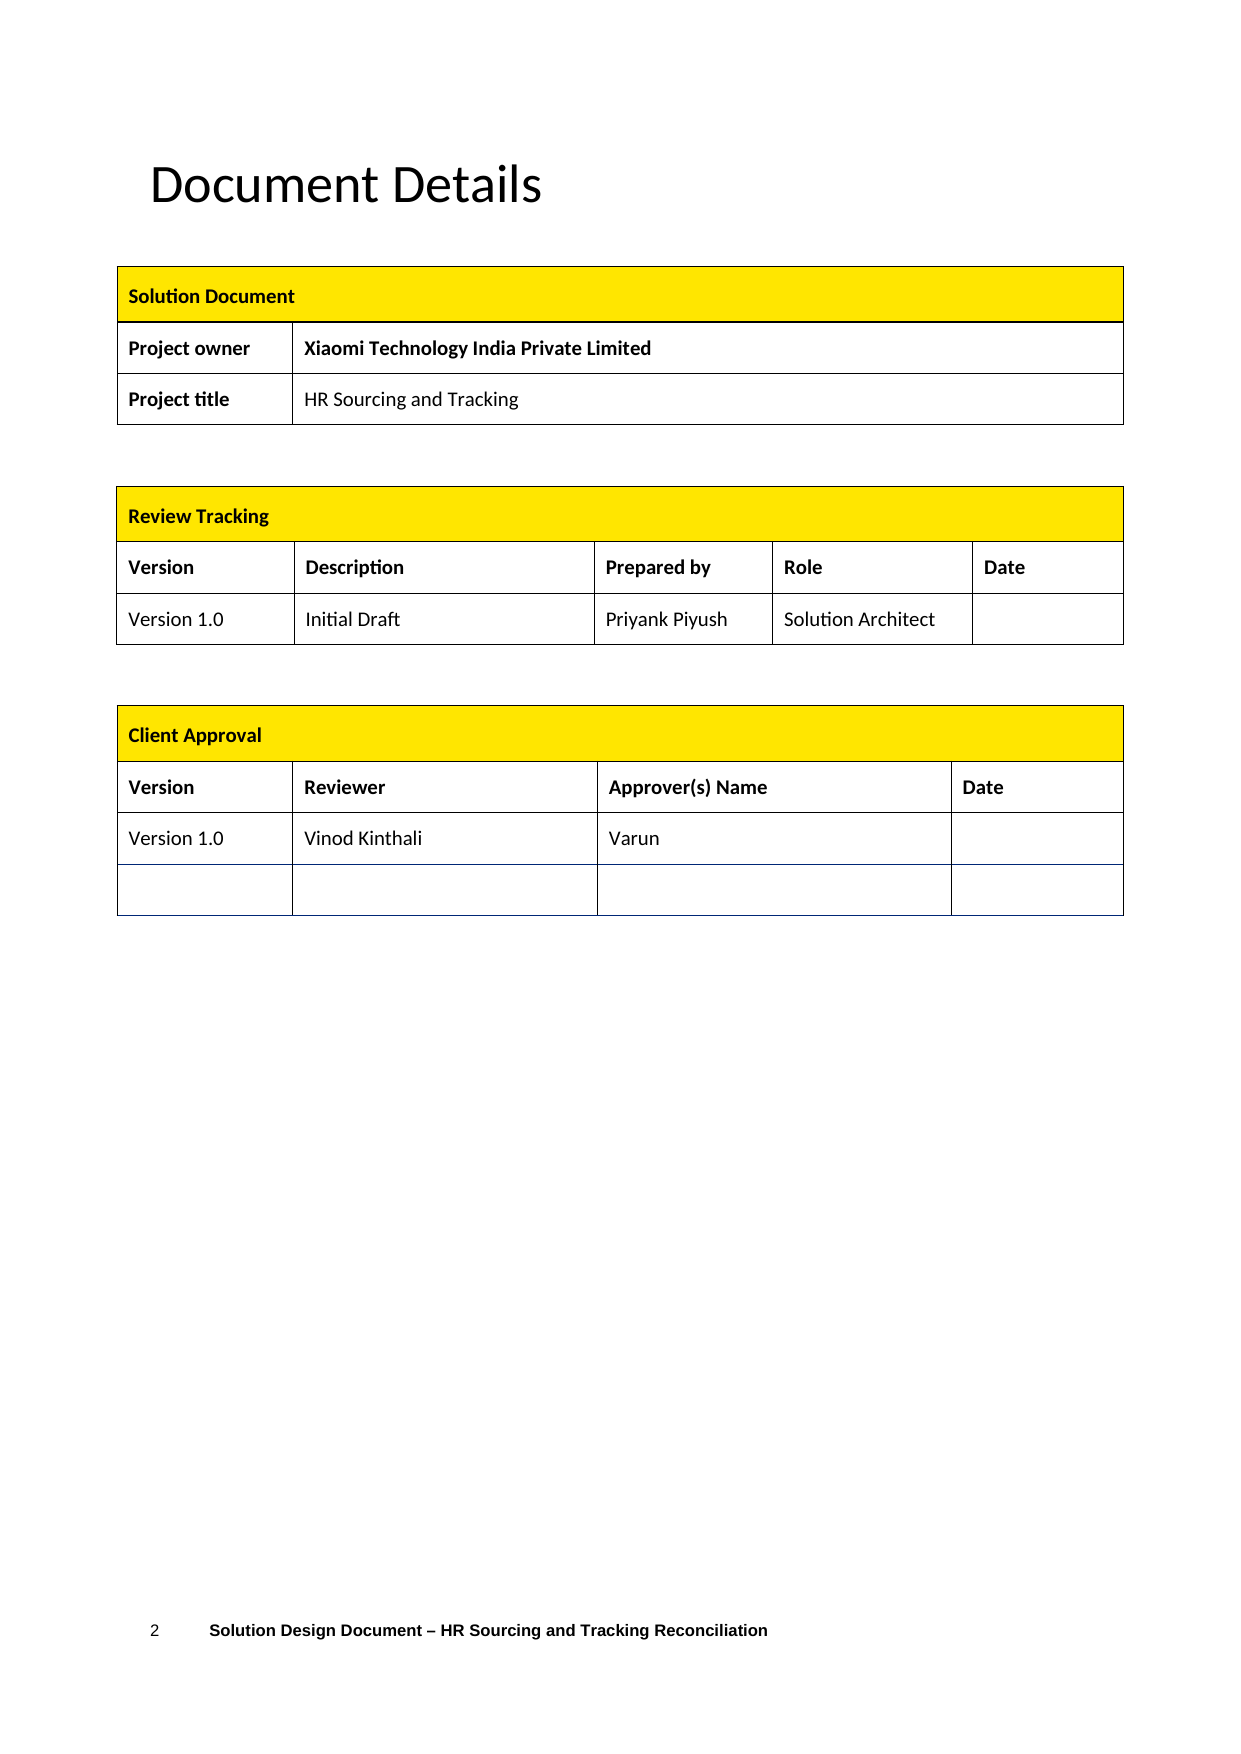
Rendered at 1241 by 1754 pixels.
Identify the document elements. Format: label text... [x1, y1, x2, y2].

table_cell Version [117, 542, 294, 592]
table_cell Initial Draft [295, 594, 594, 644]
table_cell [952, 865, 1123, 915]
table_cell [293, 865, 597, 915]
table_cell [952, 813, 1123, 863]
table_cell [118, 865, 292, 915]
table_cell Project owner [118, 323, 292, 373]
table_cell Reviewer [293, 762, 597, 812]
table_cell Version 1.0 [117, 594, 294, 644]
table_cell Prepared by [595, 542, 772, 592]
table_cell Description [295, 542, 594, 592]
table_cell Approver(s) Name [598, 762, 951, 812]
table_cell Varun [598, 813, 951, 863]
table_cell HR Sourcing and Tracking [293, 374, 1123, 424]
table_cell Version [118, 762, 292, 812]
table_cell Version 1.0 [118, 813, 292, 863]
table_cell [973, 594, 1123, 644]
table_cell Role [773, 542, 972, 592]
table_cell Vinod Kinthali [293, 813, 597, 863]
table_header Review Tracking [117, 487, 1123, 541]
table_cell [598, 865, 951, 915]
table_cell Date [952, 762, 1123, 812]
table_header Client Approval [118, 706, 1123, 761]
table_cell Xiaomi Technology India Private Limited [293, 323, 1123, 373]
table_header Solution Document [118, 267, 1123, 321]
table_cell Date [973, 542, 1123, 592]
table_cell Priyank Piyush [595, 594, 772, 644]
table_cell Project title [118, 374, 292, 424]
table_cell Solution Architect [773, 594, 972, 644]
list Document Details [150, 150, 1090, 216]
